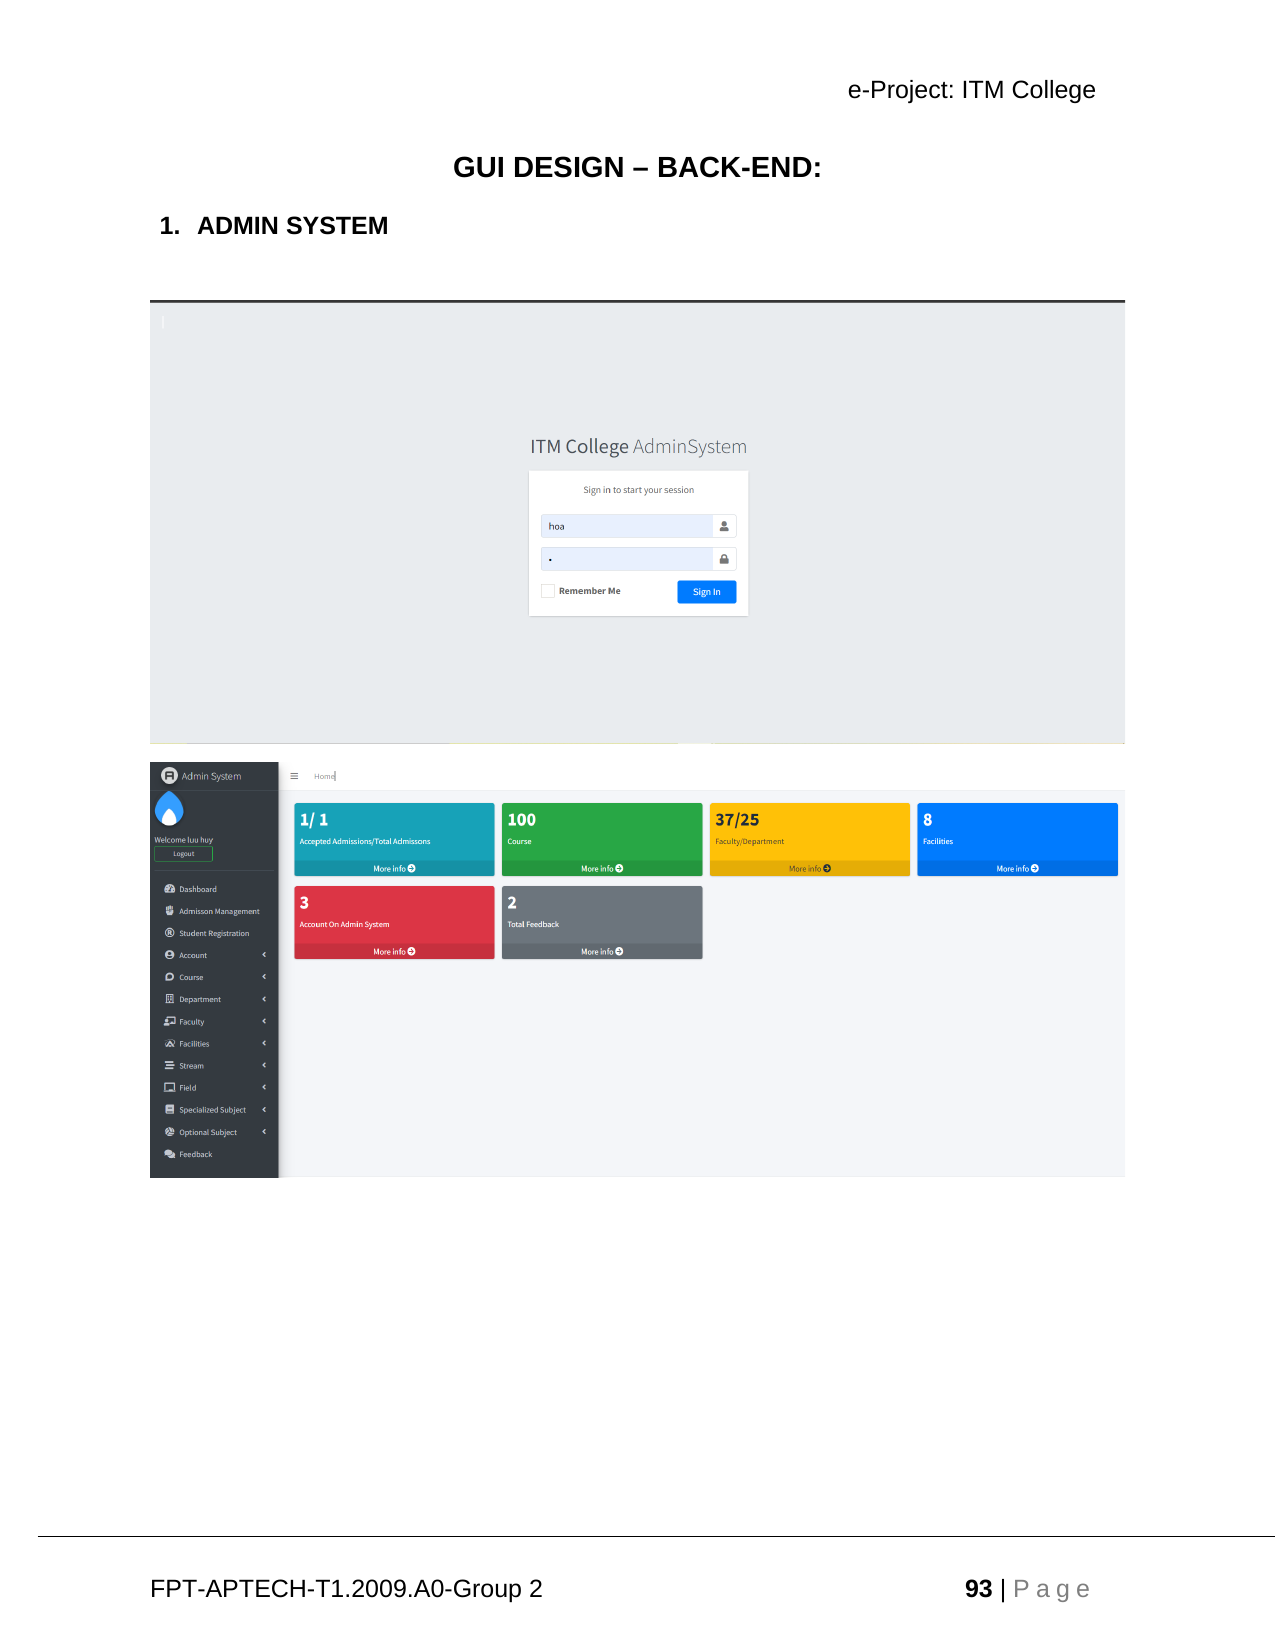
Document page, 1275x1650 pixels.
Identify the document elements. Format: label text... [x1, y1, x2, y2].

subtitle Admin System [159, 211, 1125, 240]
picture [150, 300, 1125, 744]
picture [150, 762, 1125, 1178]
subtitle GUI Design – Back-end: [150, 150, 1125, 183]
